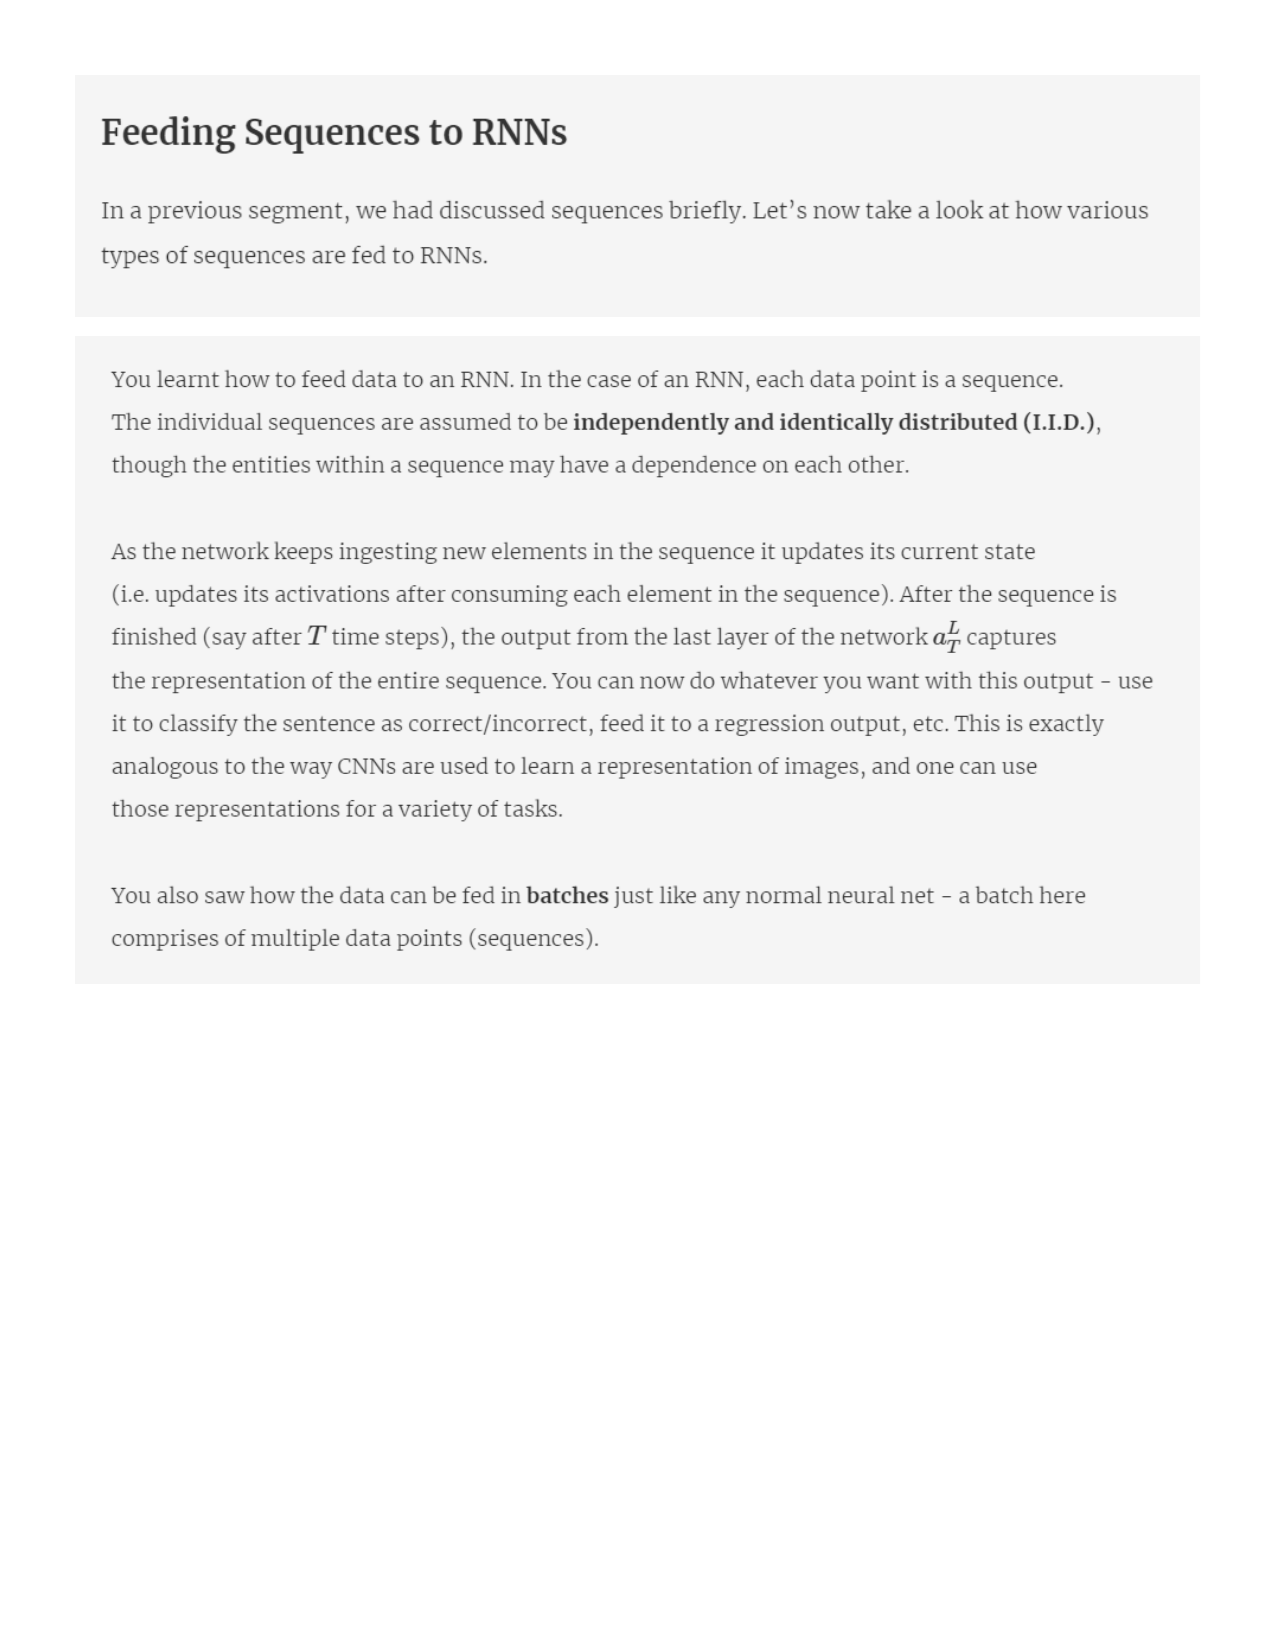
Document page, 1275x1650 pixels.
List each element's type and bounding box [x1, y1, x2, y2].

picture [75, 336, 1200, 984]
picture [75, 75, 1200, 317]
